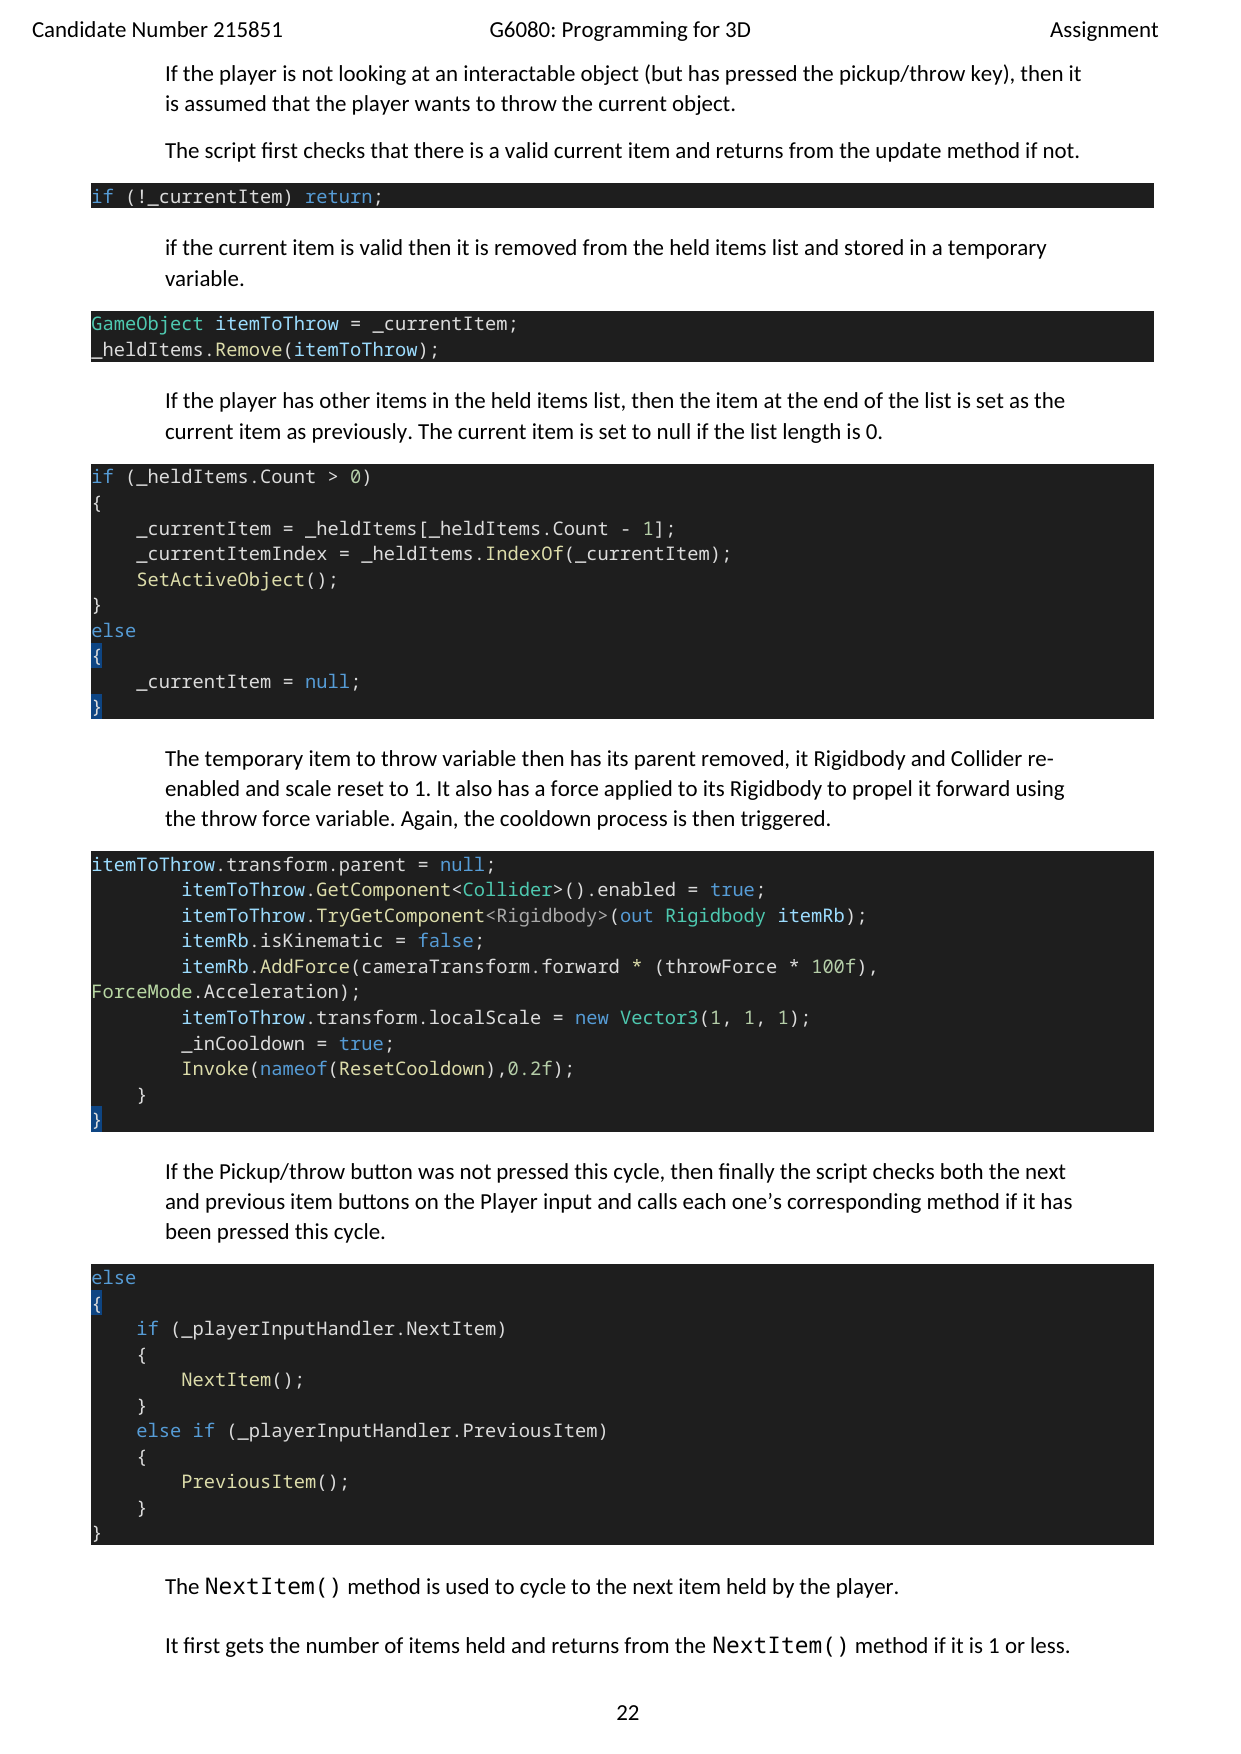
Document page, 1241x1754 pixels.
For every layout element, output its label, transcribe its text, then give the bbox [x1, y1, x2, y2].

text if (!_currentItem) return; [91, 183, 1154, 208]
text GameObject itemToThrow = _currentItem; _heldItems.Remove(itemToThrow); [91, 311, 1154, 362]
text if the current item is valid then it is removed from the held items list and stored in a temporary variable. [165, 233, 1090, 292]
text If the Pickup/throw button was not pressed this cycle, then finally the script checks both the next and previous item buttons on the Player input and calls each one’s corresponding method if it has been pressed this cycle. [165, 1157, 1090, 1245]
text itemToThrow.transform.parent = null; itemToThrow.GetComponent<Collider>().enabled = true; itemToThrow.TryGetComponent<Rigidbody>(out Rigidbody itemRb); itemRb.isKinematic = false; itemRb.AddForce(cameraTransform.forward * (throwForce * 100f), ForceMode.Acceleration); itemToThrow.transform.localScale = new Vector3(1, 1, 1); _inCooldown = true; Invoke(nameof(ResetCooldown),0.2f); } } [91, 851, 1154, 1132]
text else { if (_playerInputHandler.NextItem) { NextItem(); } else if (_playerInputHandler.PreviousItem) { PreviousItem(); } } [91, 1264, 1154, 1545]
text If the player is not looking at an interactable object (but has pressed the pickup/throw key), then it is assumed that the player wants to throw the current object. [165, 59, 1090, 117]
text It first gets the number of items held and returns from the NextItem() method if it is 1 or less. [165, 1629, 1090, 1660]
text The script first checks that there is a valid current item and returns from the update method if not. [165, 136, 1090, 164]
text if (_heldItems.Count > 0) { _currentItem = _heldItems[_heldItems.Count - 1]; _currentItemIndex = _heldItems.IndexOf(_currentItem); SetActiveObject(); } else { _currentItem = null; } [91, 464, 1154, 719]
text If the player has other items in the held items list, then the item at the end of the list is set as the current item as previously. The current item is set to null if the list length is 0. [165, 387, 1090, 445]
text The NextItem() method is used to cycle to the next item held by the player. [165, 1570, 1090, 1601]
text The temporary item to throw variable then has its parent removed, it Rigidbody and Collider re-enabled and scale reset to 1. It also has a force applied to its Rigidbody to propel it forward using the throw force variable. Again, the cooldown process is then triggered. [165, 744, 1090, 832]
